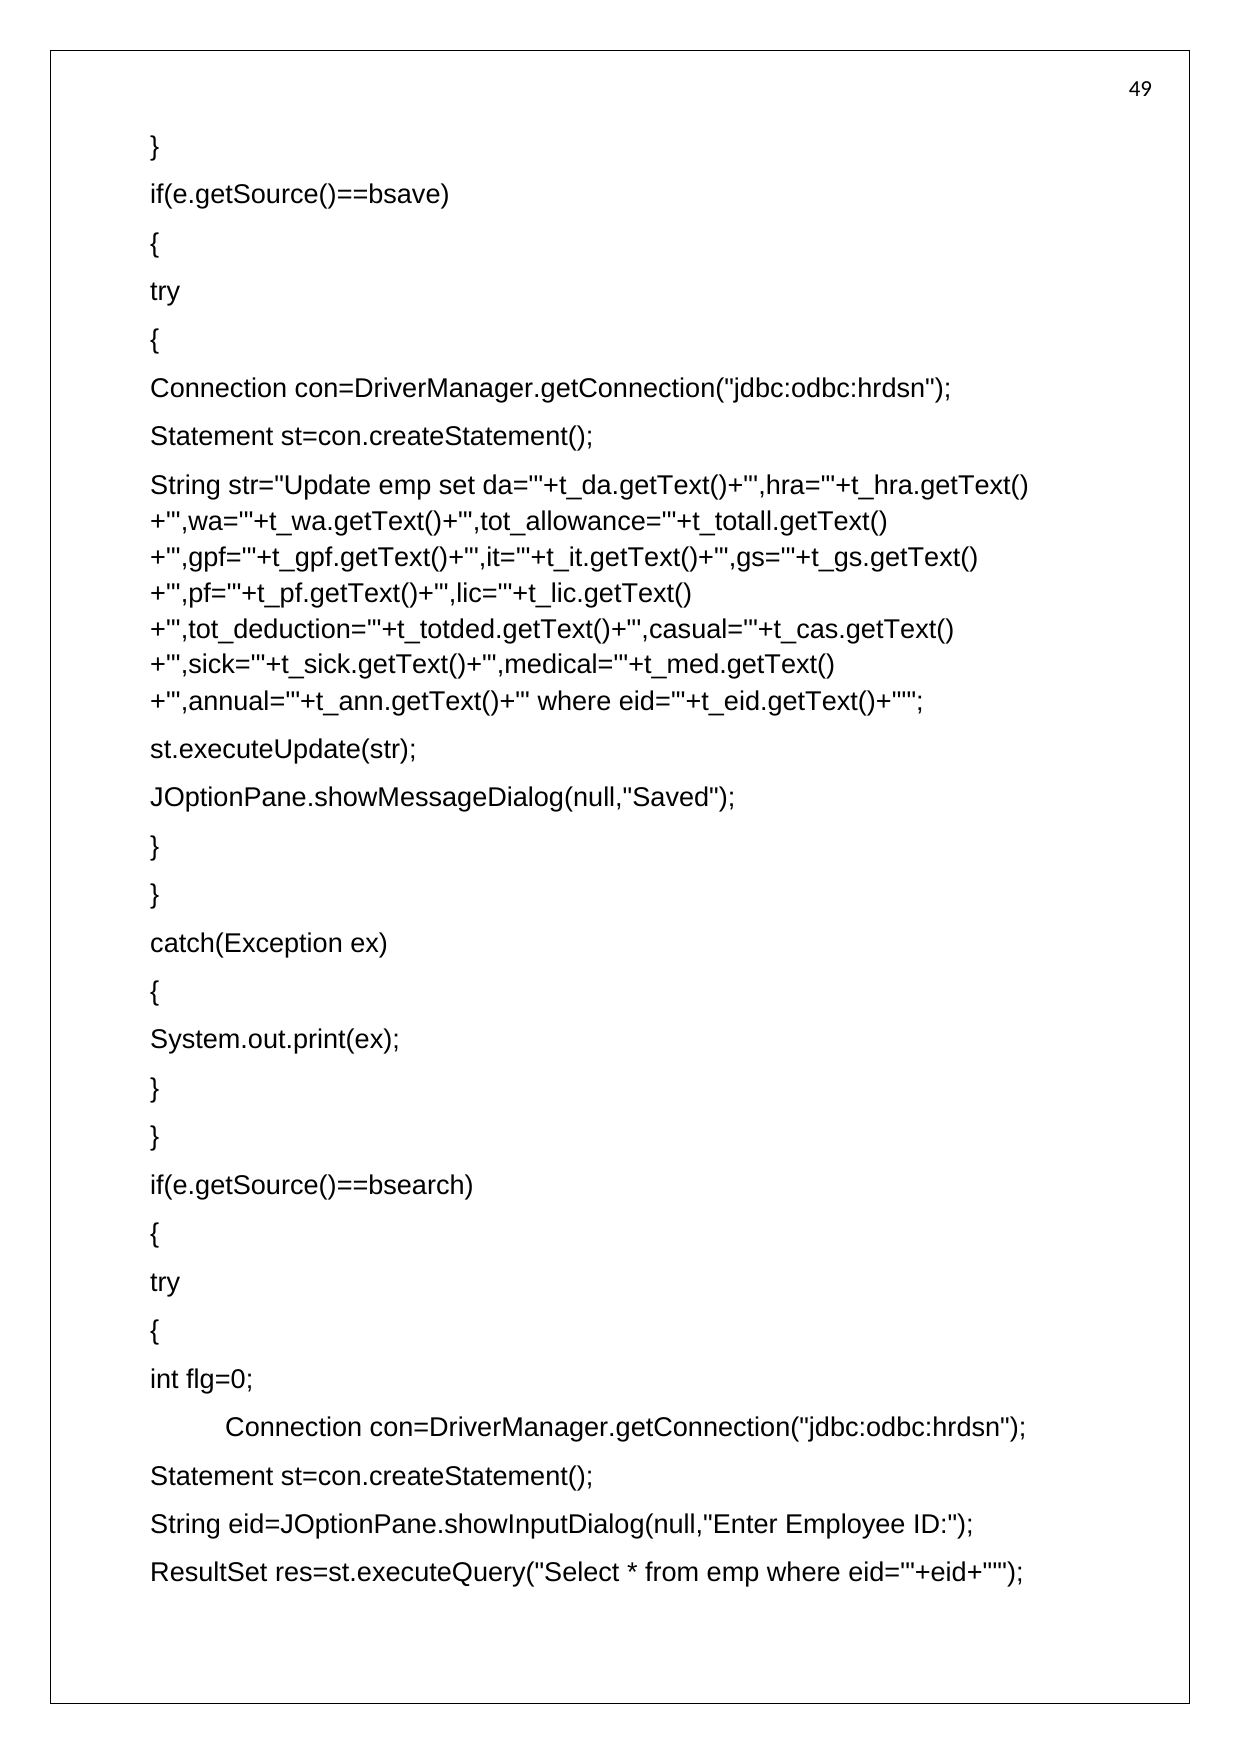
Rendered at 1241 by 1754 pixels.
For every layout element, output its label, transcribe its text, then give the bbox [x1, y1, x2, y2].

text Statement st=con.createStatement(); [150, 420, 1152, 452]
text Connection con=DriverManager.getConnection("jdbc:odbc:hrdsn"); [150, 372, 1152, 403]
text String eid=JOptionPane.showInputDialog(null,"Enter Employee ID:"); [150, 1508, 1152, 1539]
text JOptionPane.showMessageDialog(null,"Saved"); [150, 781, 1152, 813]
text { [150, 323, 1152, 355]
text catch(Exception ex) [150, 927, 1152, 958]
text { [150, 1217, 1152, 1248]
text if(e.getSource()==bsearch) [150, 1169, 1152, 1200]
text { [150, 227, 1152, 258]
text System.out.print(ex); [150, 1023, 1152, 1055]
text try [150, 275, 1152, 306]
text if(e.getSource()==bsave) [150, 178, 1152, 209]
text Statement st=con.createStatement(); [150, 1459, 1152, 1491]
text st.executeUpdate(str); [150, 733, 1152, 764]
text } [150, 830, 1152, 861]
text ResultSet res=st.executeQuery("Select * from emp where eid='"+eid+"'"); [150, 1556, 1152, 1588]
text { [150, 1314, 1152, 1345]
text { [150, 975, 1152, 1006]
text } [150, 130, 1152, 161]
text Connection con=DriverManager.getConnection("jdbc:odbc:hrdsn"); [150, 1411, 1152, 1442]
text String str="Update emp set da='"+t_da.getText()+"',hra='"+t_hra.getText()+"',wa='"+t_wa.getText()+"',tot_allowance='"+t_totall.getText()+"',gpf='"+t_gpf.getText()+"',it='"+t_it.getText()+"',gs='"+t_gs.getText()+"',pf='"+t_pf.getText()+"',lic='"+t_lic.getText()+"',tot_deduction='"+t_totded.getText()+"',casual='"+t_cas.getText()+"',sick='"+t_sick.getText()+"',medical='"+t_med.getText()+"',annual='"+t_ann.getText()+"' where eid='"+t_eid.getText()+"'"; [150, 469, 1152, 716]
text } [150, 1120, 1152, 1152]
text } [150, 878, 1152, 909]
text } [150, 1072, 1152, 1103]
text try [150, 1266, 1152, 1297]
text int flg=0; [150, 1363, 1152, 1394]
